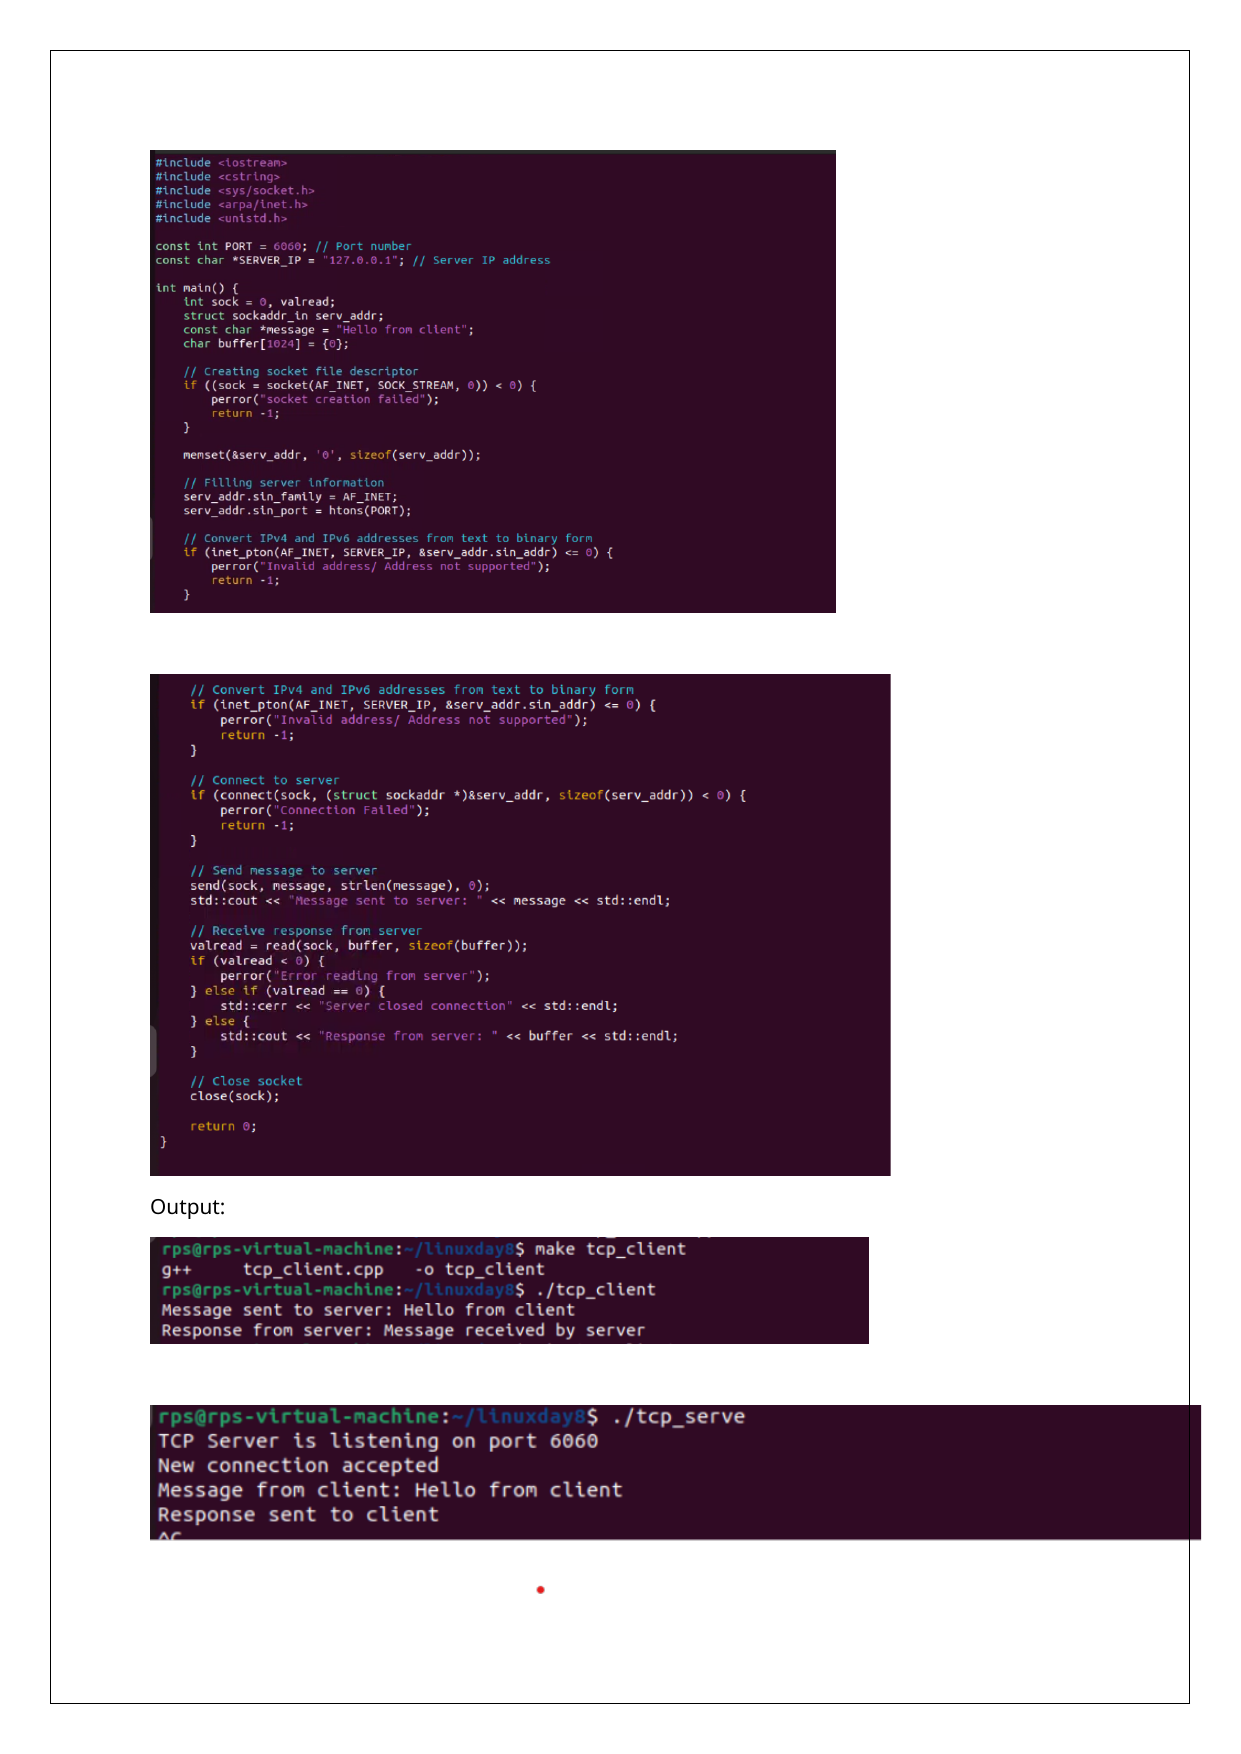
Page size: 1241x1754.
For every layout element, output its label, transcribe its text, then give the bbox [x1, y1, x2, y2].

text Output: [150, 1192, 1090, 1221]
picture [150, 1237, 869, 1344]
picture [150, 674, 891, 1176]
picture [150, 150, 836, 613]
picture [150, 1405, 1189, 1595]
picture [1190, 1405, 1202, 1595]
